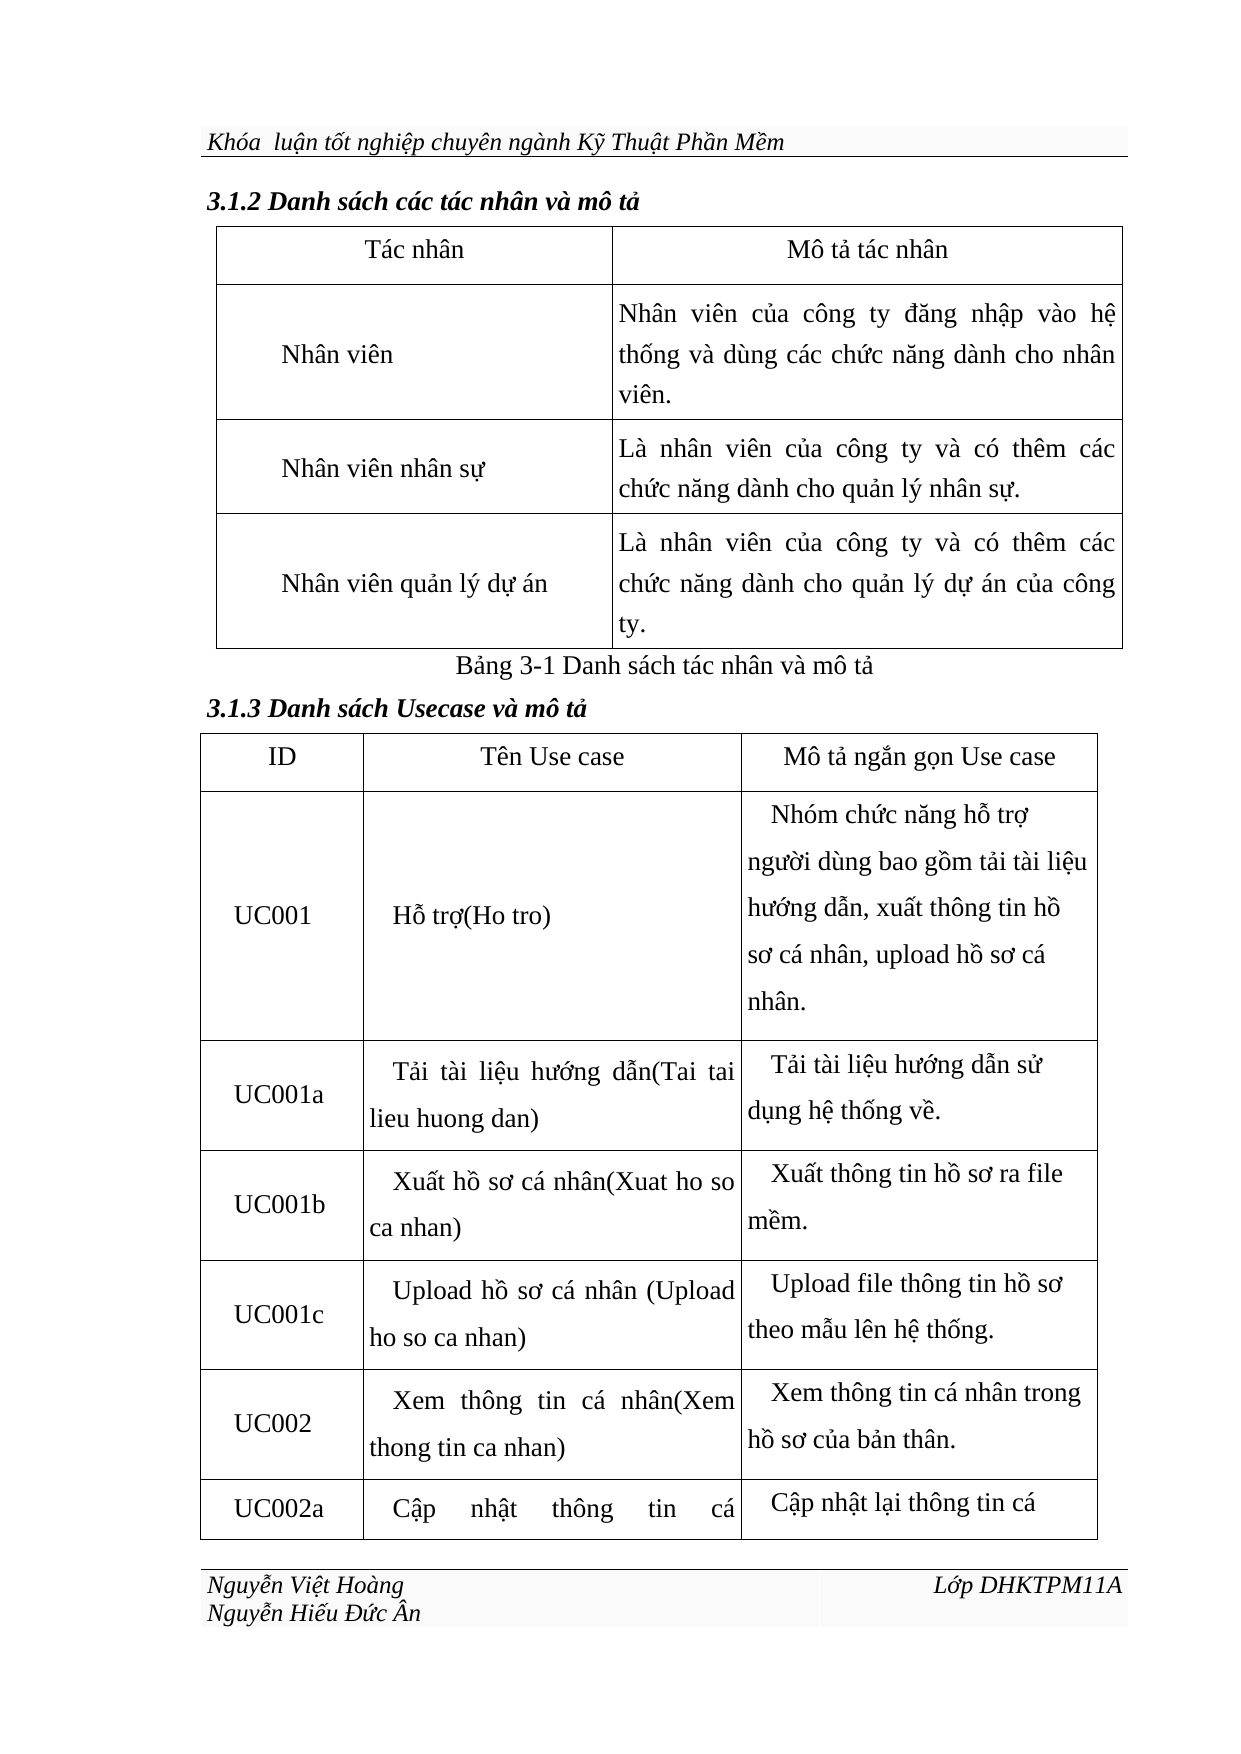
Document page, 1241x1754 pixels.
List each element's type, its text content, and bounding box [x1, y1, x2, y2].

table_cell UC002a [201, 1480, 363, 1539]
table_cell Xuất hồ sơ cá nhân(Xuat ho so ca nhan) [364, 1151, 741, 1259]
table_header Tác nhân [217, 227, 612, 284]
table_cell Là nhân viên của công ty và có thêm các chức năng dành cho quản lý dự án của công ty. [613, 514, 1122, 648]
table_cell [742, 1480, 1097, 1539]
table_cell Xem thông tin cá nhân trong hồ sơ của bản thân. [742, 1370, 1097, 1479]
table_cell Xuất thông tin hồ sơ ra file mềm. [742, 1151, 1097, 1259]
table_cell Upload hồ sơ cá nhân (Upload ho so ca nhan) [364, 1261, 741, 1369]
table_cell Nhân viên quản lý dự án [217, 514, 612, 648]
table_cell Upload file thông tin hồ sơ theo mẫu lên hệ thống. [742, 1261, 1097, 1369]
table_cell UC001b [201, 1151, 363, 1259]
table_cell UC001 [201, 792, 363, 1040]
table_header Mô tả ngắn gọn Use case [742, 734, 1097, 791]
table_cell UC001a [201, 1041, 363, 1150]
table_header ID [201, 734, 363, 791]
text Bảng 3-1 Danh sách tác nhân và mô tả [207, 649, 1122, 680]
table_cell Xem thông tin cá nhân(Xem thong tin ca nhan) [364, 1370, 741, 1479]
table_header Tên Use case [364, 734, 741, 791]
table_cell Tải tài liệu hướng dẫn(Tai tai lieu huong dan) [364, 1041, 741, 1150]
table_cell Nhân viên của công ty đăng nhập vào hệ thống và dùng các chức năng dành cho nhân viên. [613, 285, 1122, 418]
subtitle Danh sách các tác nhân và mô tả [207, 185, 1122, 216]
subtitle Danh sách Usecase và mô tả [207, 692, 1122, 723]
table_cell Nhóm chức năng hỗ trợ người dùng bao gồm tải tài liệu hướng dẫn, xuất thông tin hồ sơ cá nhân, upload hồ sơ cá nhân. [742, 792, 1097, 1040]
table_cell Hỗ trợ(Ho tro) [364, 792, 741, 1040]
table_cell Là nhân viên của công ty và có thêm các chức năng dành cho quản lý nhân sự. [613, 420, 1122, 513]
table_cell UC002 [201, 1370, 363, 1479]
table_cell Tải tài liệu hướng dẫn sử dụng hệ thống về. [742, 1041, 1097, 1150]
table_header Mô tả tác nhân [613, 227, 1122, 284]
table_cell Nhân viên [217, 285, 612, 418]
table_cell Nhân viên nhân sự [217, 420, 612, 513]
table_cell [364, 1480, 741, 1539]
table_cell UC001c [201, 1261, 363, 1369]
